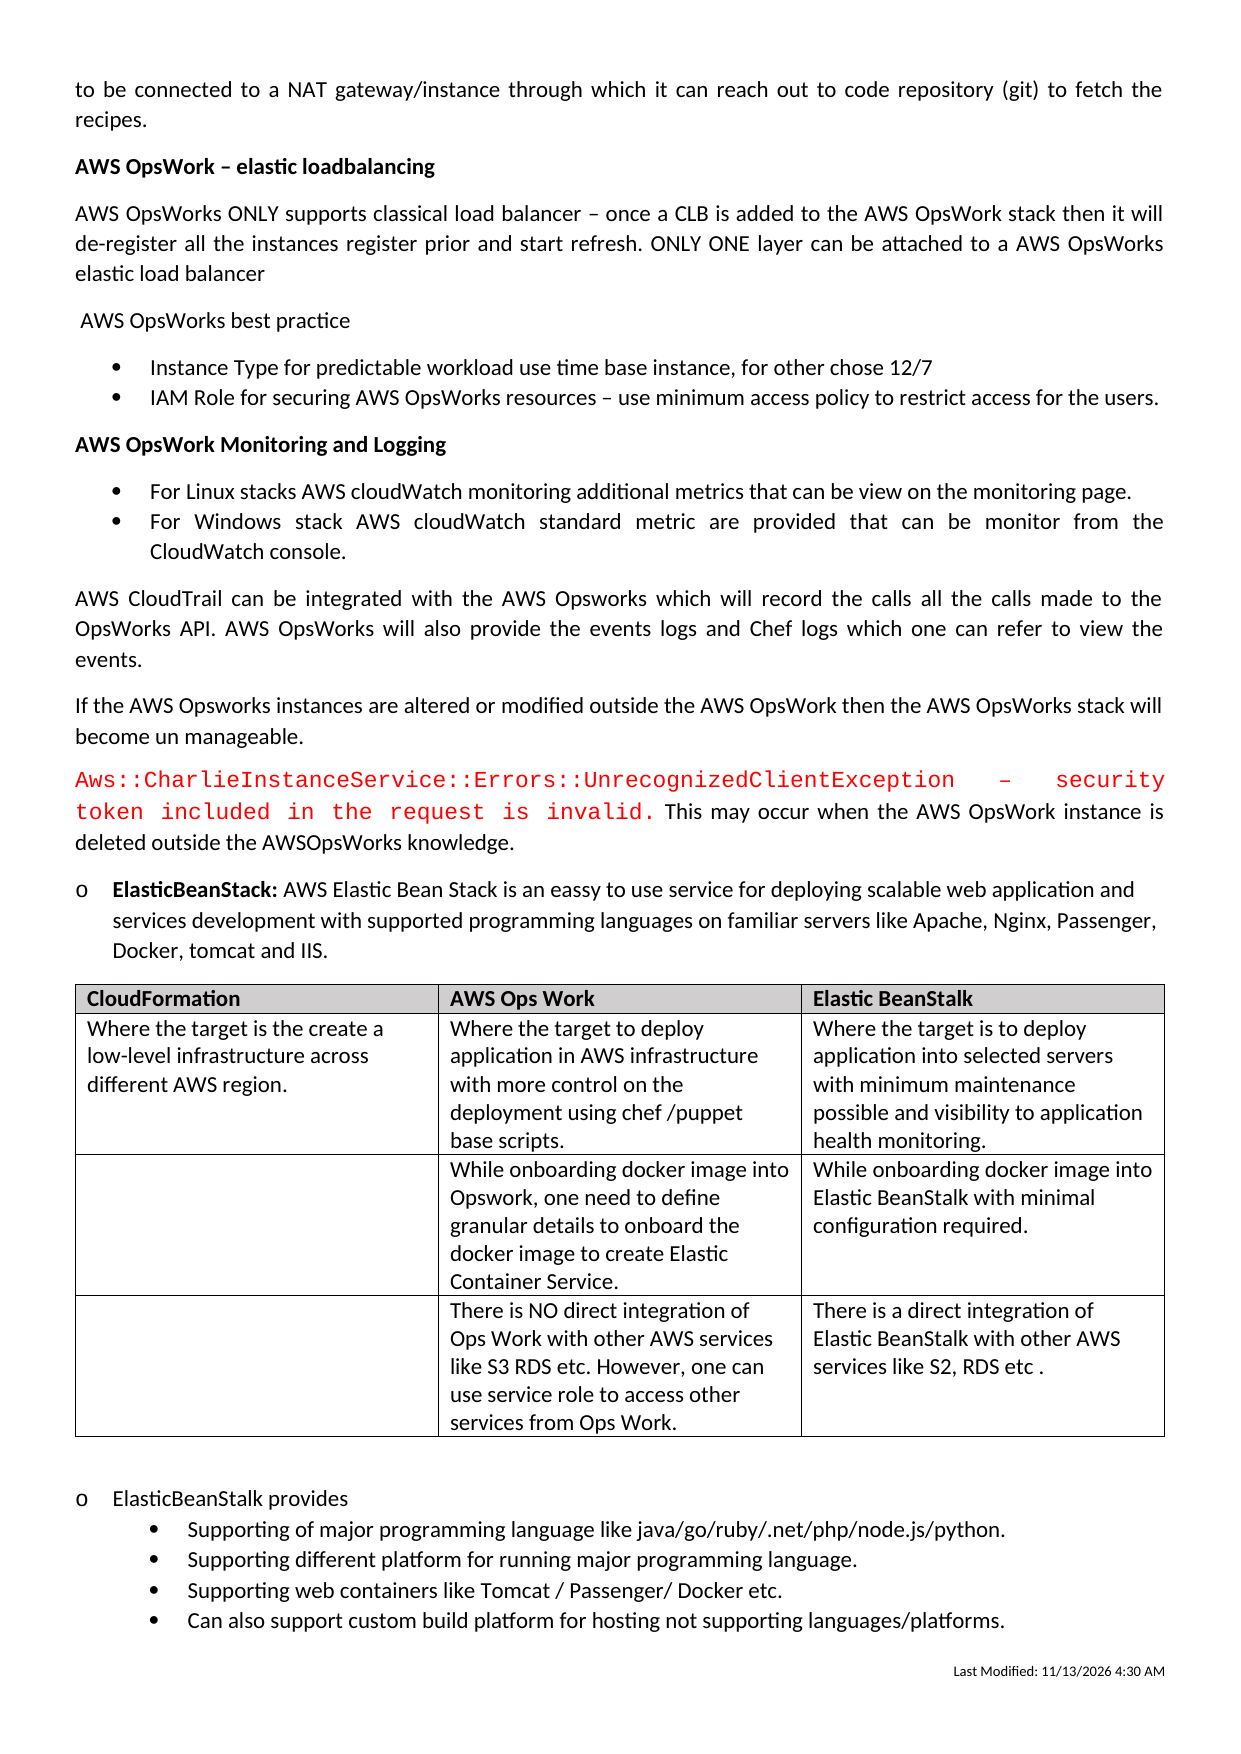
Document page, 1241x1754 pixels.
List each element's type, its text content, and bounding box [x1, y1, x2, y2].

list Supporting of major programming language like java/go/ruby/.net/php/node.js/python. [150, 1515, 1165, 1543]
table_header CloudFormation [76, 985, 438, 1013]
list Instance Type for predictable workload use time base instance, for other chose 12/7 [112, 353, 1165, 381]
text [75, 75, 1165, 133]
list ElasticBeanStack: AWS Elastic Bean Stack is an eassy to use service for deploying scalable web application and services development with supported programming languages on familiar servers like Apache, Nginx, Passenger, Docker, tomcat and IIS. [75, 875, 1165, 965]
text AWS OpsWorks best practice [75, 306, 1165, 334]
text Aws::CharlieInstanceService::Errors::UnrecognizedClientException – security token included in the request is invalid. This may occur when the AWS OpsWork instance is deleted outside the AWSOpsWorks knowledge. [75, 769, 1165, 856]
table_cell Where the target is the create a low-level infrastructure across different AWS region. [76, 1014, 438, 1154]
table_cell There is a direct integration of Elastic BeanStalk with other AWS services like S2, RDS etc . [802, 1296, 1164, 1436]
list Supporting web containers like Tomcat / Passenger/ Docker etc. [150, 1576, 1165, 1604]
table_header AWS Ops Work [439, 985, 801, 1013]
table_cell Where the target to deploy application in AWS infrastructure with more control on the deployment using chef /puppet base scripts. [439, 1014, 801, 1154]
list For Linux stacks AWS cloudWatch monitoring additional metrics that can be view on the monitoring page. [112, 477, 1165, 505]
list ElasticBeanStalk provides [75, 1484, 1165, 1513]
table_cell While onboarding docker image into Opswork, one need to define granular details to onboard the docker image to create Elastic Container Service. [439, 1155, 801, 1295]
text If the AWS Opsworks instances are altered or modified outside the AWS OpsWork then the AWS OpsWorks stack will become un manageable. [75, 692, 1165, 750]
table_cell There is NO direct integration of Ops Work with other AWS services like S3 RDS etc. However, one can use service role to access other services from Ops Work. [439, 1296, 801, 1436]
text AWS OpsWork – elastic loadbalancing [75, 152, 1165, 180]
table_cell [76, 1155, 438, 1295]
table_cell While onboarding docker image into Elastic BeanStalk with minimal configuration required. [802, 1155, 1164, 1295]
text AWS OpsWorks ONLY supports classical load balancer – once a CLB is added to the AWS OpsWork stack then it will de-register all the instances register prior and start refresh. ONLY ONE layer can be attached to a AWS OpsWorks elastic load balancer [75, 199, 1165, 287]
text AWS CloudTrail can be integrated with the AWS Opsworks which will record the calls all the calls made to the OpsWorks API. AWS OpsWorks will also provide the events logs and Chef logs which one can refer to view the events. [75, 584, 1165, 673]
list Can also support custom build platform for hosting not supporting languages/platforms. [150, 1606, 1165, 1634]
table_cell Where the target is to deploy application into selected servers with minimum maintenance possible and visibility to application health monitoring. [802, 1014, 1164, 1154]
list For Windows stack AWS cloudWatch standard metric are provided that can be monitor from the CloudWatch console. [112, 507, 1165, 566]
table_header Elastic BeanStalk [802, 985, 1164, 1013]
list IAM Role for securing AWS OpsWorks resources – use minimum access policy to restrict access for the users. [112, 383, 1165, 411]
text AWS OpsWork Monitoring and Logging [75, 430, 1165, 458]
list Supporting different platform for running major programming language. [150, 1546, 1165, 1574]
table_cell [76, 1296, 438, 1436]
